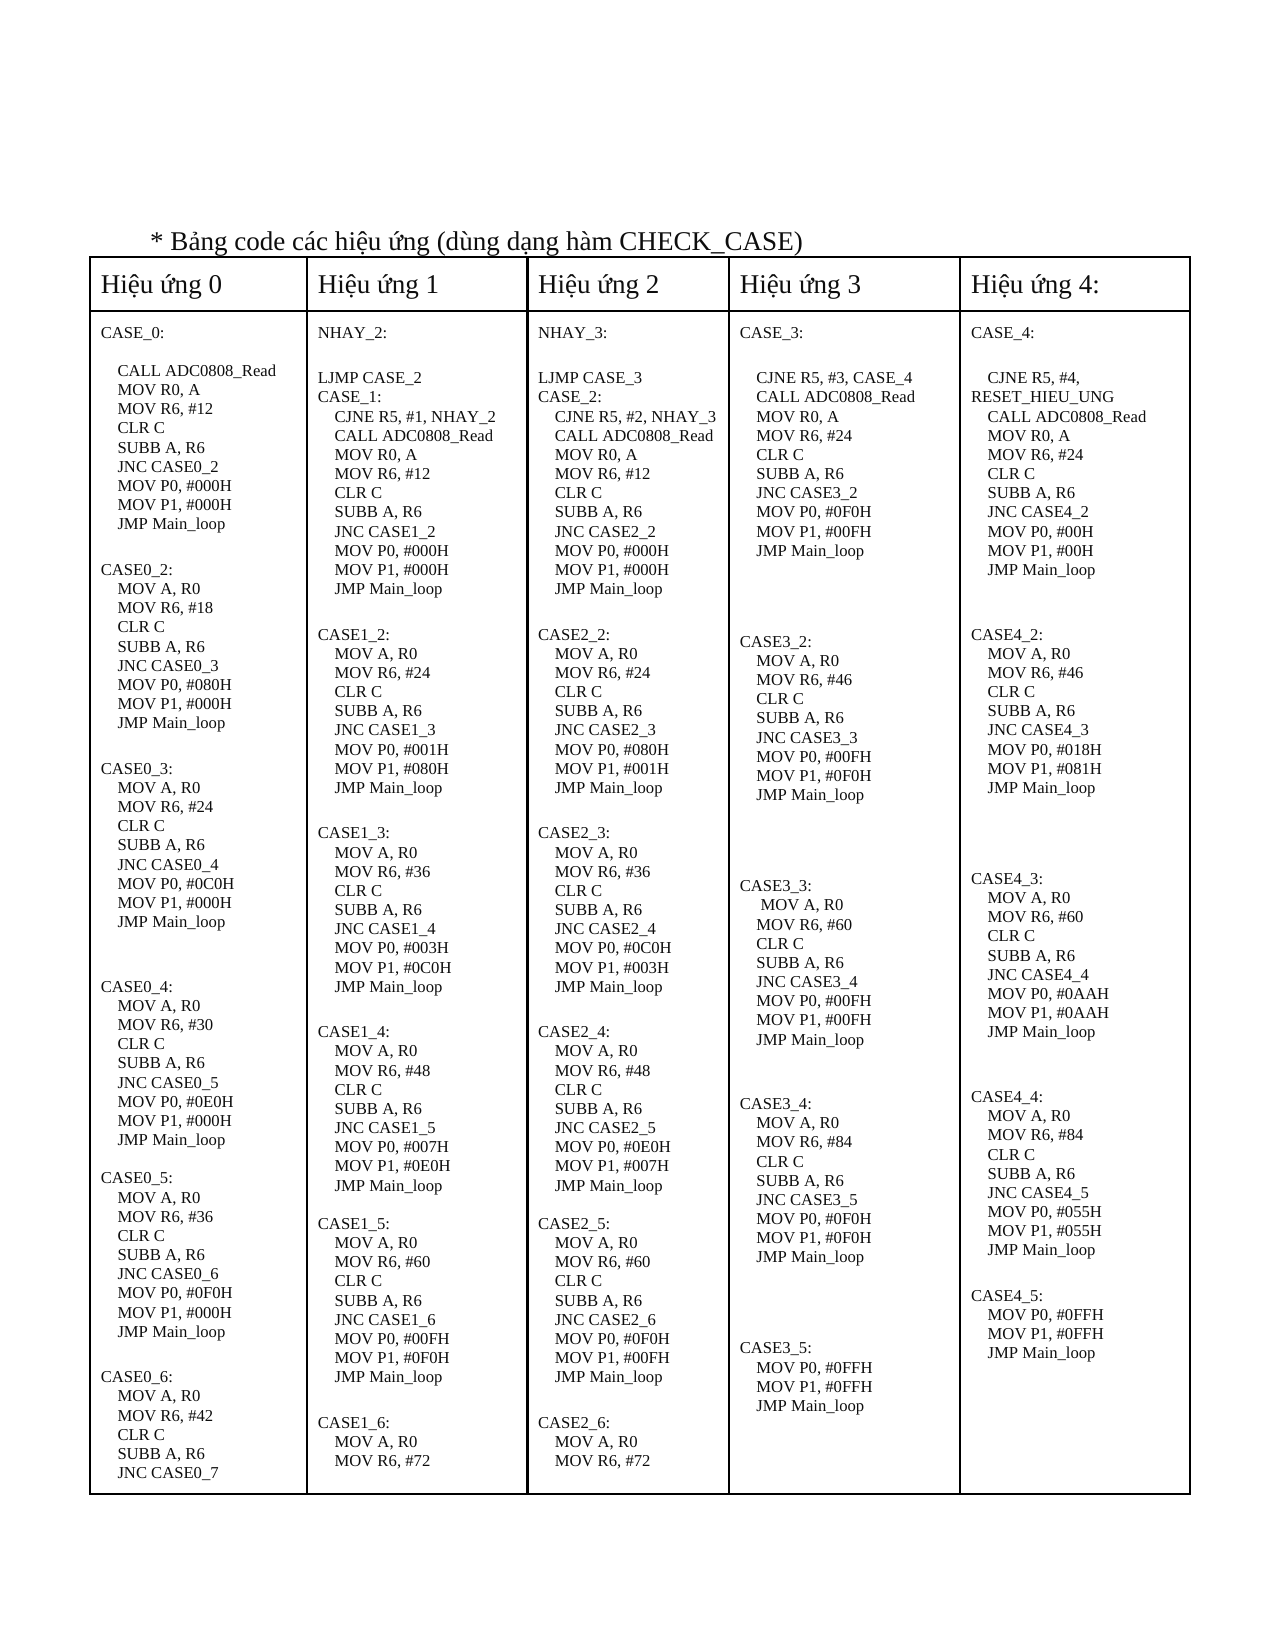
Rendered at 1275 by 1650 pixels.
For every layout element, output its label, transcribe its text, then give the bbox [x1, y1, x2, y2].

table_header Hiệu ứng 0 [91, 258, 306, 310]
table_header Hiệu ứng 2 [529, 258, 728, 310]
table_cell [730, 312, 959, 1492]
table_header Hiệu ứng 3 [730, 258, 959, 310]
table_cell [91, 312, 306, 1492]
table_header Hiệu ứng 1 [308, 258, 526, 310]
text * Bảng code các hiệu ứng (dùng dạng hàm CHECK_CASE) [150, 225, 1125, 256]
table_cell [961, 312, 1189, 1492]
table_header Hiệu ứng 4: [961, 258, 1189, 310]
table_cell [308, 312, 526, 1492]
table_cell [529, 312, 728, 1492]
